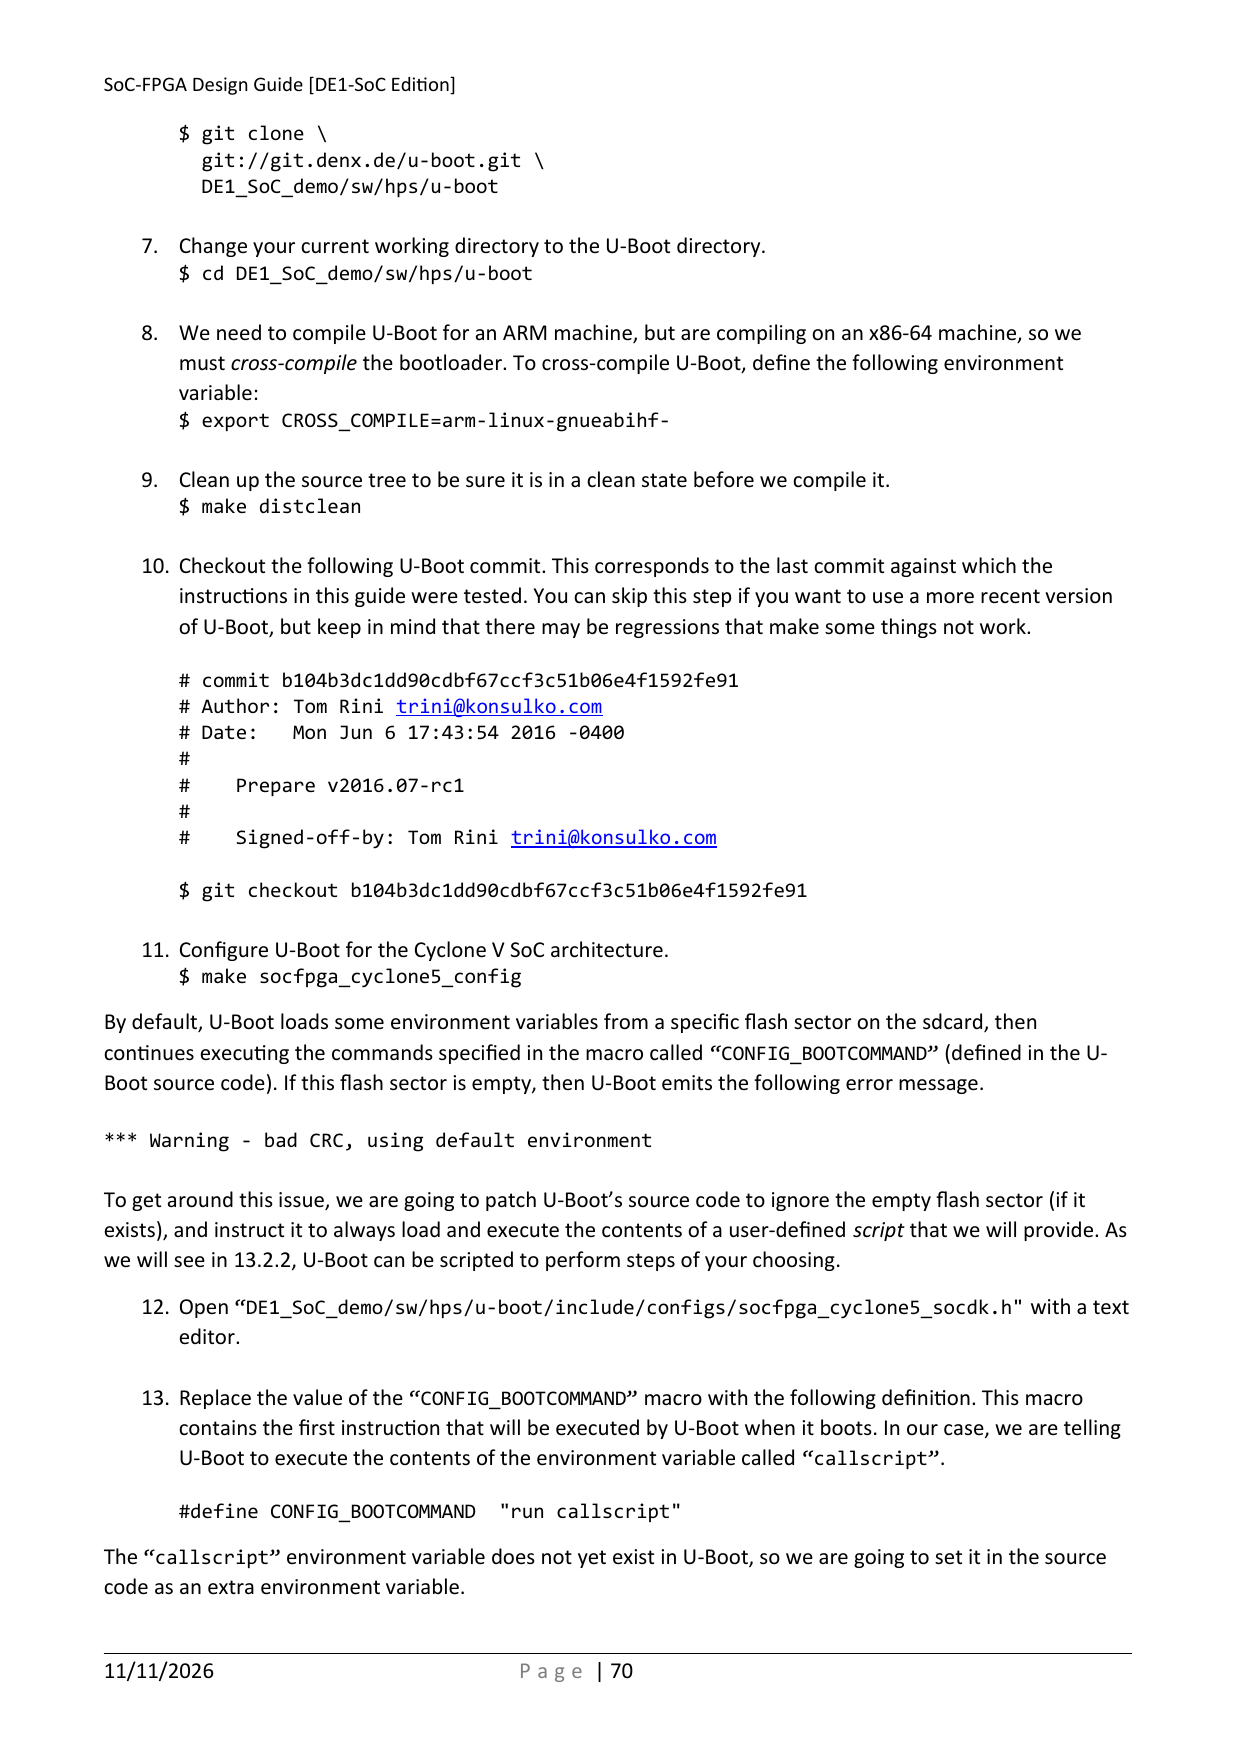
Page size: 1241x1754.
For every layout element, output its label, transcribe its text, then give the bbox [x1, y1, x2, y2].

list Configure U-Boot for the Cyclone V SoC architecture. $ make socfpga_cyclone5_config [141, 935, 1132, 989]
list We need to compile U-Boot for an ARM machine, but are compiling on an x86-64 machine, so we must cross-compile the bootloader. To cross-compile U-Boot, define the following environment variable: $ export CROSS_COMPILE=arm-linux-gnueabihf- [141, 318, 1132, 462]
list Checkout the following U-Boot commit. This corresponds to the last commit against which the instructions in this guide were tested. You can skip this step if you want to use a more recent version of U-Boot, but keep in mind that there may be regressions that make some things not work. # commit b104b3dc1dd90cdbf67ccf3c51b06e4f1592fe91 # Author: Tom Rini trini@konsulko.com # Date: Mon Jun 6 17:43:54 2016 -0400 # # Prepare v2016.07-rc1 # # Signed-off-by: Tom Rini trini@konsulko.com $ git checkout b104b3dc1dd90cdbf67ccf3c51b06e4f1592fe91 [141, 551, 1132, 932]
text By default, U-Boot loads some environment variables from a specific flash sector on the sdcard, then continues executing the commands specified in the macro called “CONFIG_BOOTCOMMAND” (defined in the U-Boot source code). If this flash sector is empty, then U-Boot emits the following error message. *** Warning - bad CRC, using default environment To get around this issue, we are going to patch U-Boot’s source code to ignore the empty flash sector (if it exists), and instruct it to always load and execute the contents of a user-defined script that we will provide. As we will see in 13.2.2, U-Boot can be scripted to perform steps of your choosing. [103, 1007, 1132, 1273]
list Replace the value of the “CONFIG_BOOTCOMMAND” macro with the following definition. This macro contains the first instruction that will be executed by U-Boot when it boots. In our case, we are telling U-Boot to execute the contents of the environment variable called “callscript”. #define CONFIG_BOOTCOMMAND "run callscript" [141, 1383, 1132, 1524]
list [141, 122, 1132, 229]
list Clean up the source tree to be sure it is in a clean state before we compile it. $ make distclean [141, 465, 1132, 549]
text The “callscript” environment variable does not yet exist in U-Boot, so we are going to set it in the source code as an extra environment variable. [103, 1542, 1132, 1631]
list Open “DE1_SoC_demo/sw/hps/u-boot/include/configs/socfpga_cyclone5_socdk.h" with a text editor. [141, 1292, 1132, 1381]
list Change your current working directory to the U-Boot directory. $ cd DE1_SoC_demo/sw/hps/u-boot [141, 231, 1132, 315]
